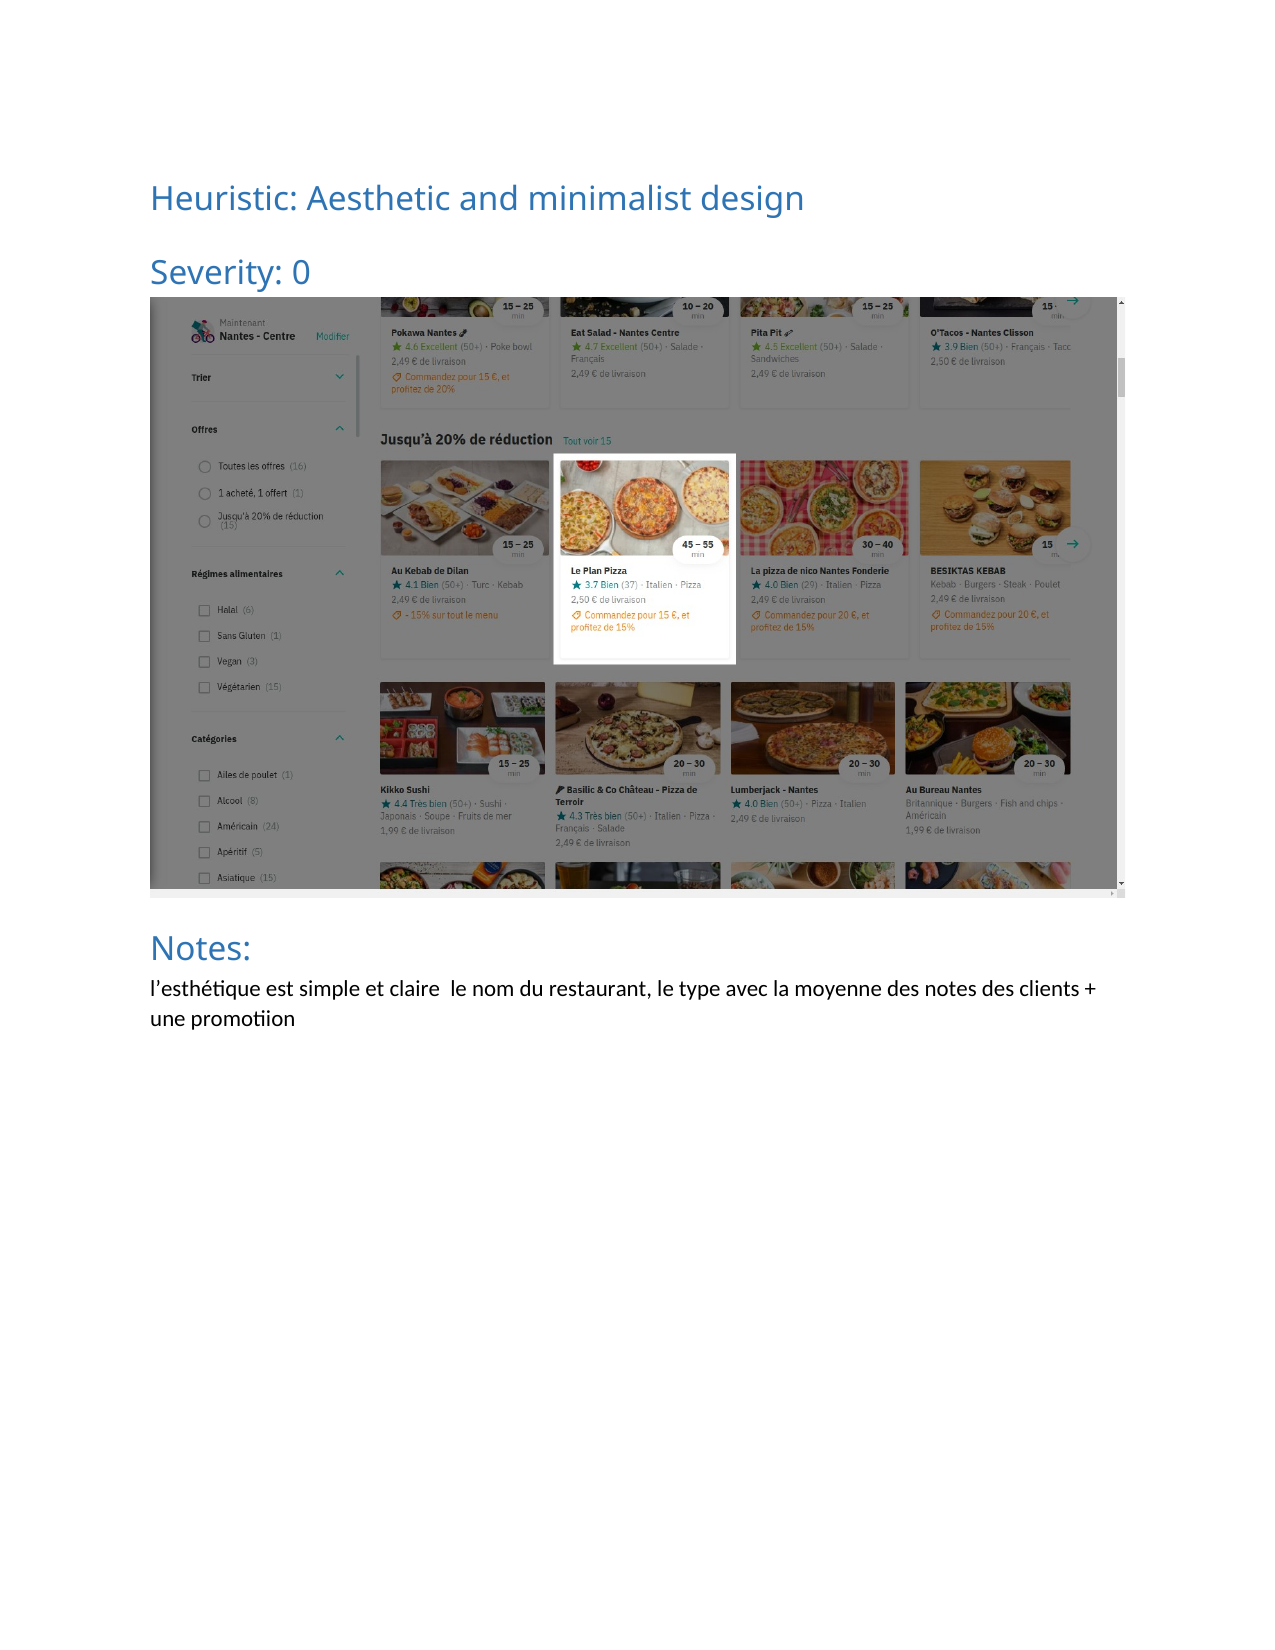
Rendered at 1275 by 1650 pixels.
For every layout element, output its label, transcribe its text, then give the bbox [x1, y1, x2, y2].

subtitle Severity: 0 [150, 249, 1125, 294]
text l’esthétique est simple et claire le nom du restaurant, le type avec la moyenne des notes des clients + une promotiion [150, 974, 1125, 1032]
subtitle Notes: [150, 925, 1125, 970]
picture [150, 297, 1125, 898]
subtitle Heuristic: Aesthetic and minimalist design [150, 175, 1125, 220]
